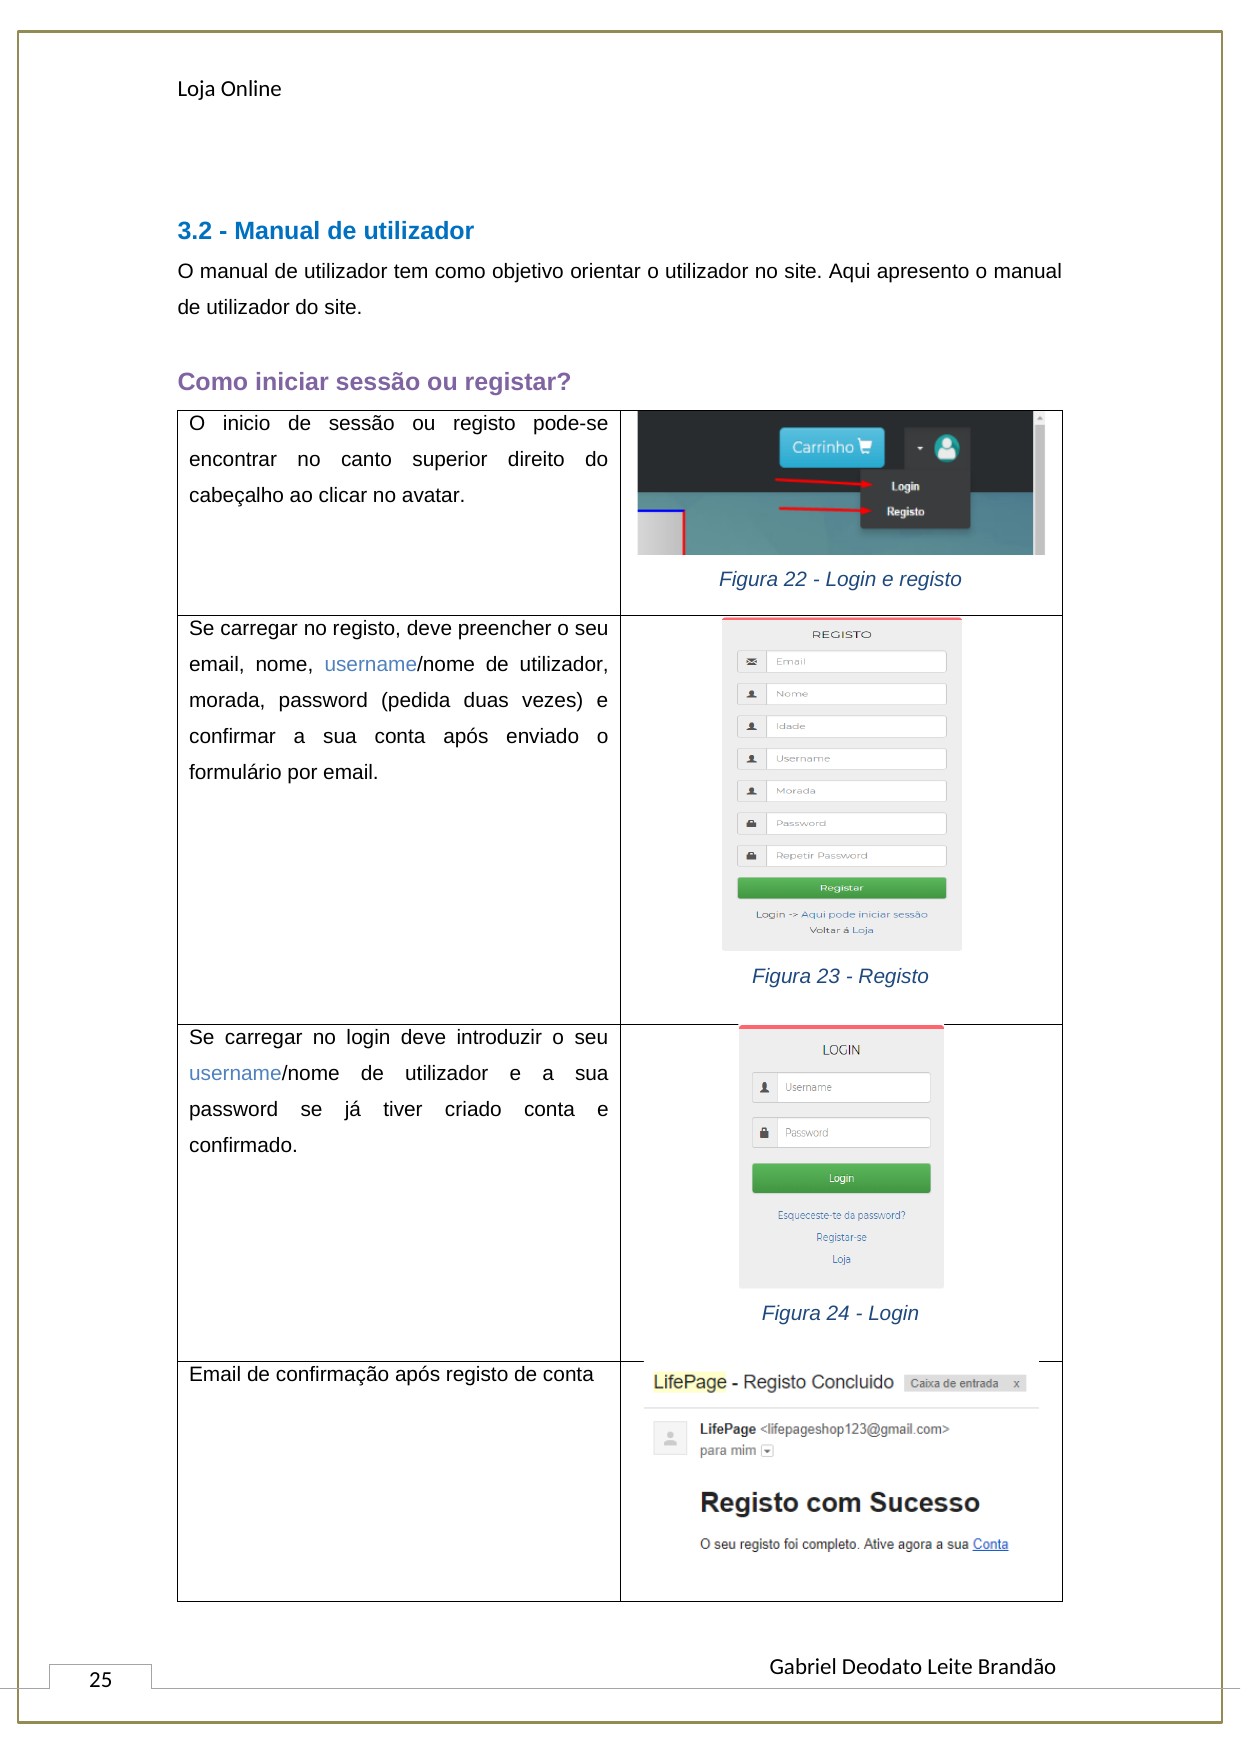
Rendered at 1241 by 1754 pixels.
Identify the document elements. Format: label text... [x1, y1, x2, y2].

text Como iniciar sessão ou registar? [177, 367, 1063, 396]
table_cell Figura 23 - Registo [621, 616, 1062, 1024]
table_cell Se carregar no login deve introduzir o seu username/nome de utilizador e a sua password se já tiver criado conta e confirmado. [178, 1025, 620, 1361]
picture [637, 411, 1046, 555]
subtitle 3.2 - Manual de utilizador [177, 216, 1063, 245]
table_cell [178, 1362, 620, 1601]
table_cell Se carregar no registo, deve preencher o seu email, nome, username/nome de utilizador, morada, password (pedida duas vezes) e confirmar a sua conta após enviado o formulário por email. [178, 616, 620, 1024]
picture [738, 1024, 945, 1289]
picture [718, 616, 964, 952]
table_header O inicio de sessão ou registo pode-se encontrar no canto superior direito do cabeçalho ao clicar no avatar. [178, 411, 620, 615]
text O manual de utilizador tem como objetivo orientar o utilizador no site. Aqui apresento o manual de utilizador do site. [177, 259, 1063, 319]
table_cell Figura 24 - Login [621, 1025, 1062, 1361]
picture [643, 1361, 1039, 1589]
table_header Figura 22 - Login e registo [621, 411, 1062, 615]
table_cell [621, 1362, 1062, 1601]
